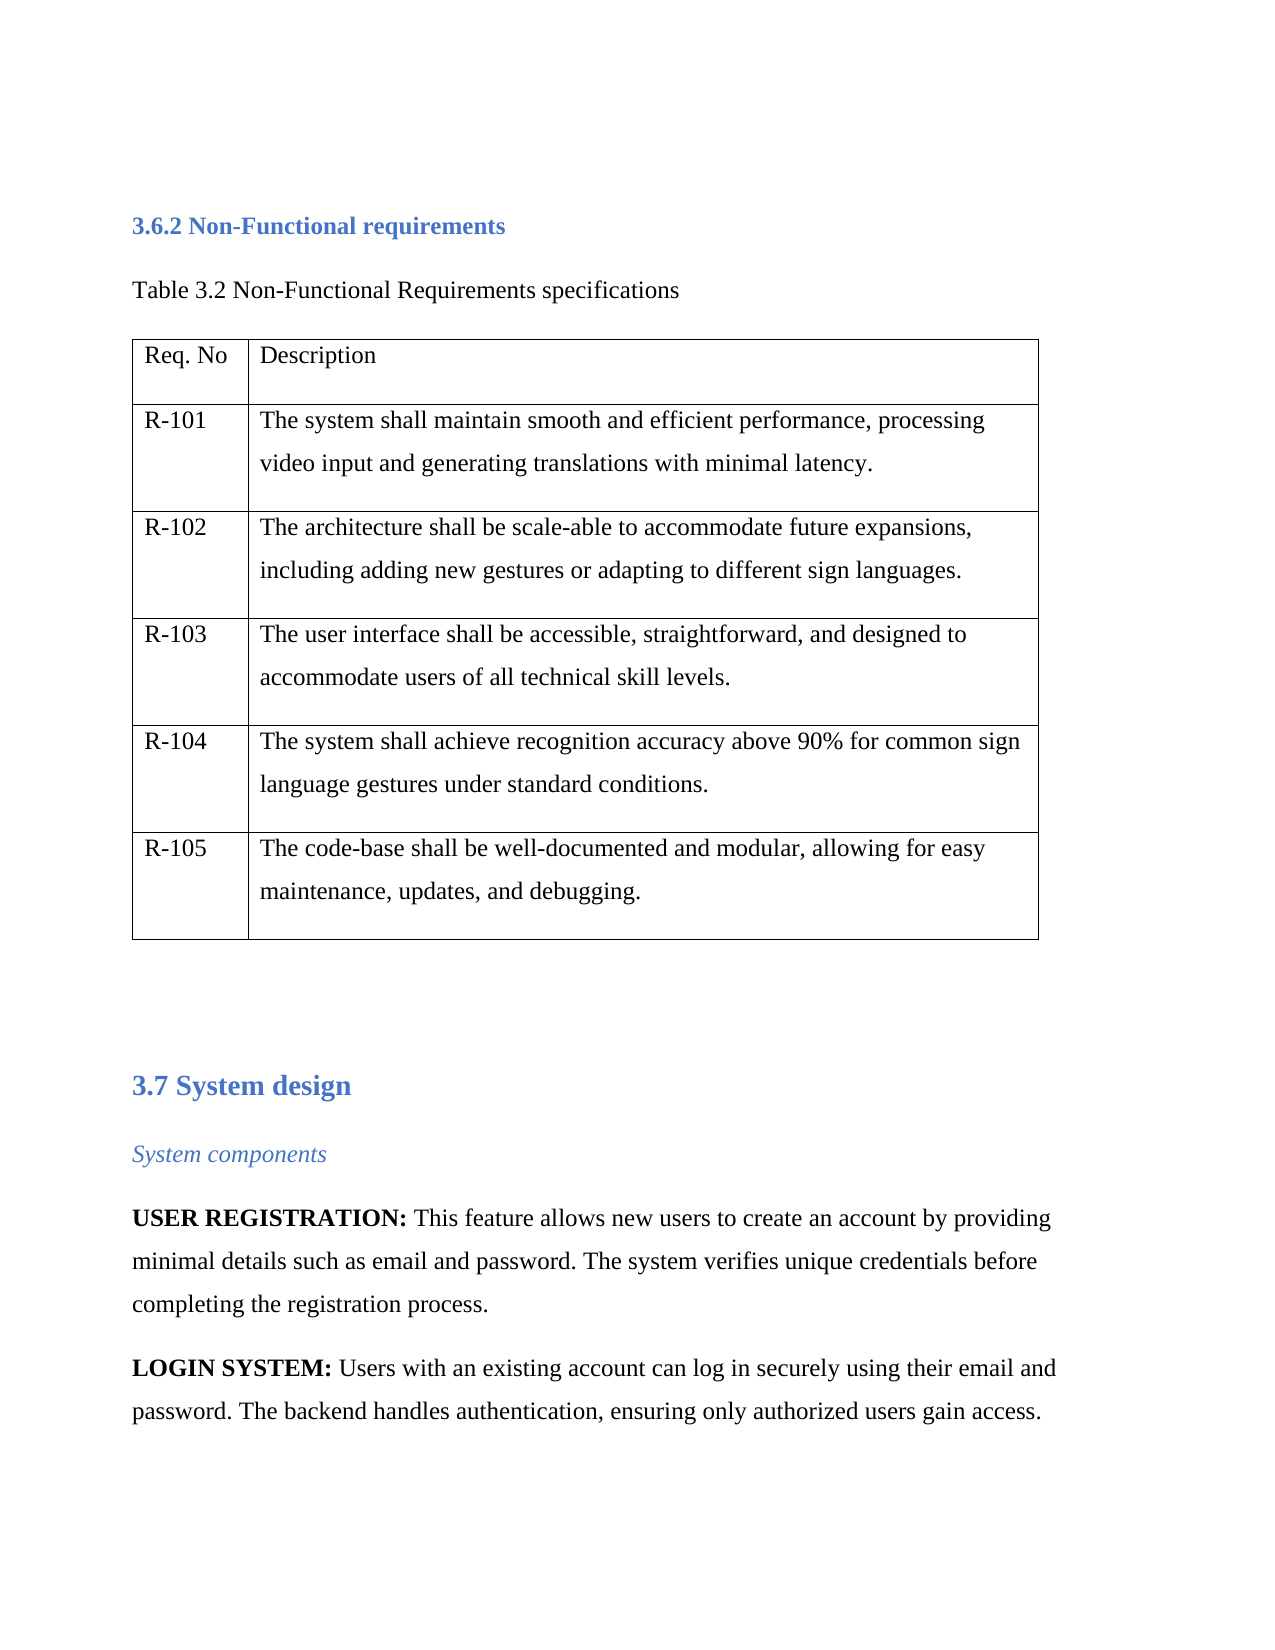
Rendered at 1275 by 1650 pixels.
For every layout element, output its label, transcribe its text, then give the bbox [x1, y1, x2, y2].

text System components [132, 1139, 1128, 1168]
table_cell The system shall maintain smooth and efficient performance, processing video input and generating translations with minimal latency. [249, 405, 1038, 511]
table_header Req. No [133, 340, 248, 404]
table_cell The architecture shall be scale-able to accommodate future expansions, including adding new gestures or adapting to different sign languages. [249, 512, 1038, 618]
table_cell R-102 [133, 512, 248, 618]
table_cell R-104 [133, 726, 248, 832]
text LOGIN SYSTEM: Users with an existing account can log in securely using their email and password. The backend handles authentication, ensuring only authorized users gain access. [132, 1353, 1128, 1425]
text 3.7 System design [132, 1068, 1128, 1101]
table_cell R-101 [133, 405, 248, 511]
text USER REGISTRATION: This feature allows new users to create an account by providing minimal details such as email and password. The system verifies unique credentials before completing the registration process. [132, 1203, 1128, 1318]
table_cell The system shall achieve recognition accuracy above 90% for common sign language gestures under standard conditions. [249, 726, 1038, 832]
text Table 3.2 Non-Functional Requirements specifications [132, 275, 1128, 304]
table_cell R-103 [133, 619, 248, 725]
table_cell The user interface shall be accessible, straightforward, and designed to accommodate users of all technical skill levels. [249, 619, 1038, 725]
table_header Description [249, 340, 1038, 404]
table_cell R-105 [133, 833, 248, 939]
table_cell The code-base shall be well-documented and modular, allowing for easy maintenance, updates, and debugging. [249, 833, 1038, 939]
text 3.6.2 Non-Functional requirements [132, 211, 1128, 240]
